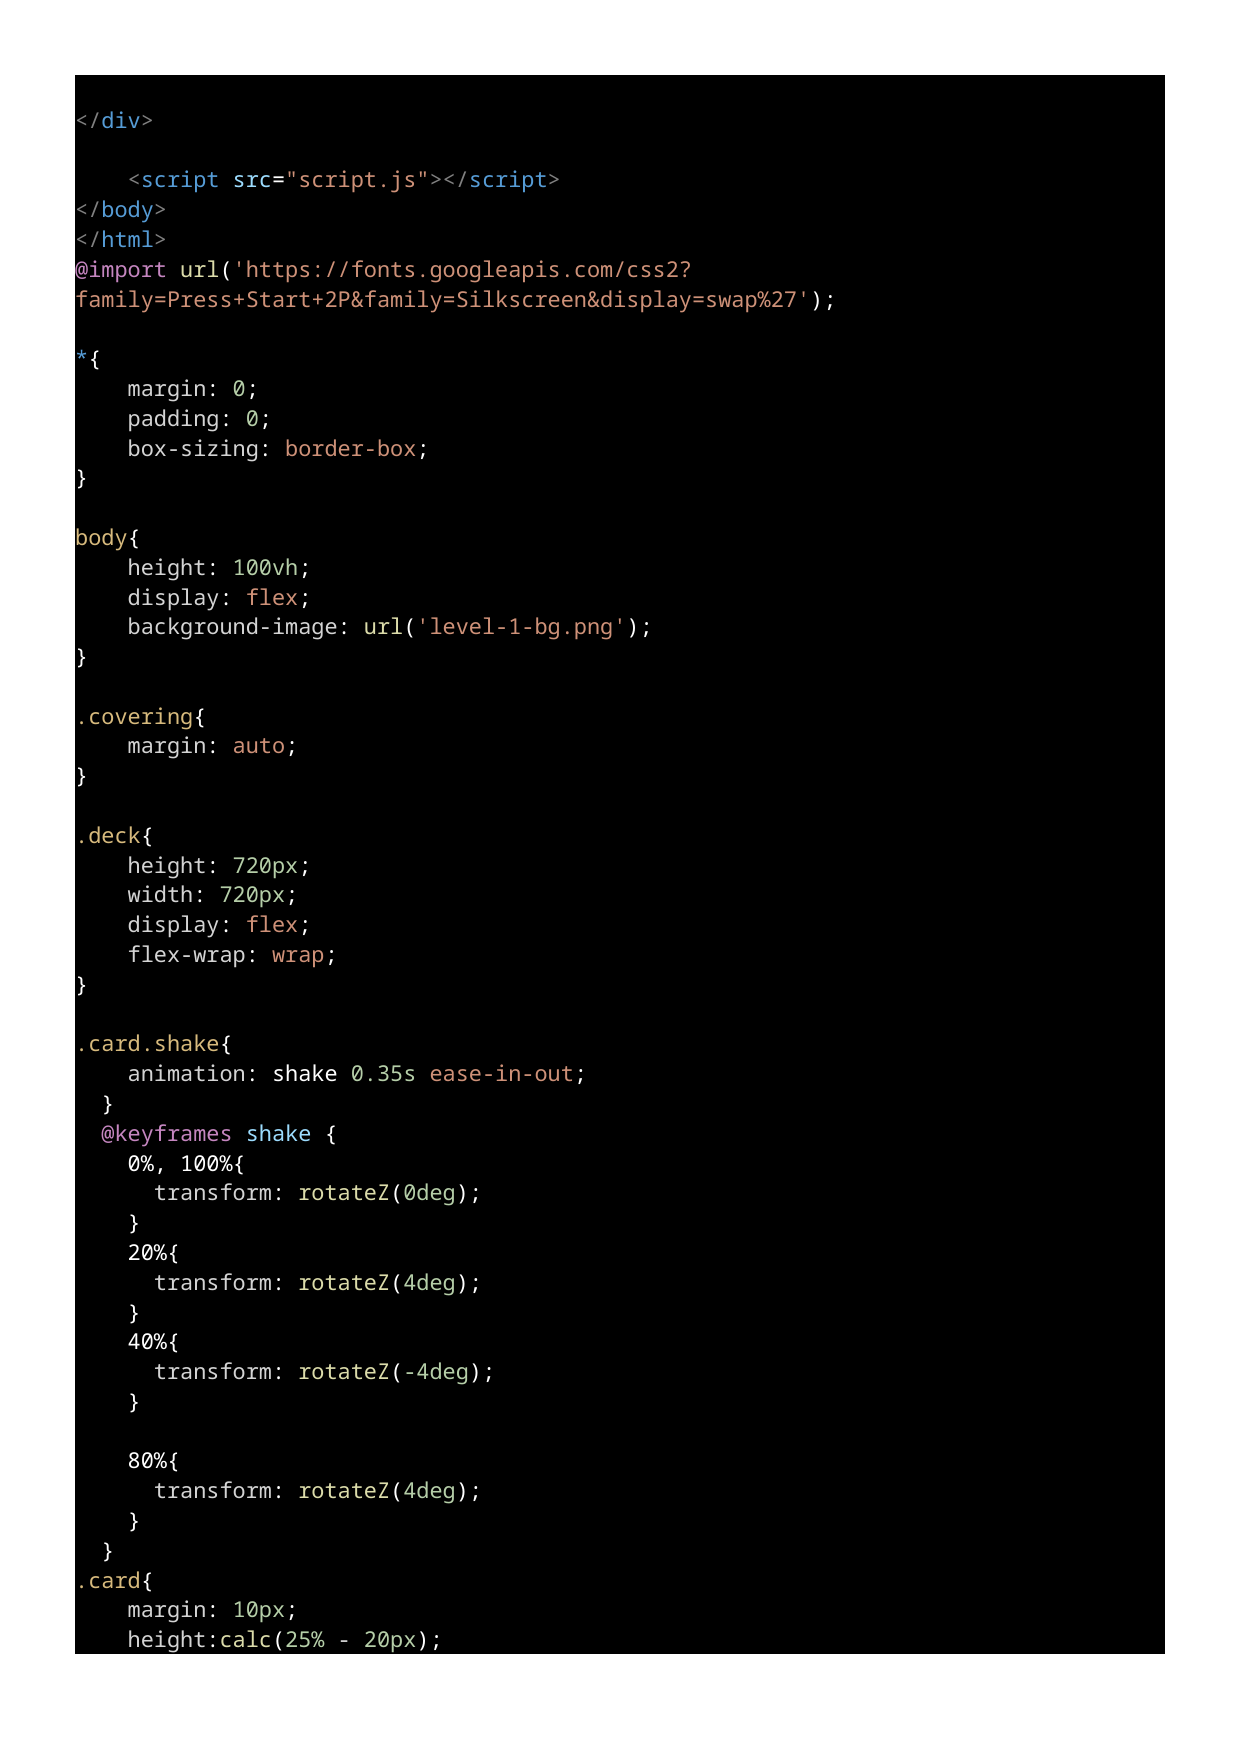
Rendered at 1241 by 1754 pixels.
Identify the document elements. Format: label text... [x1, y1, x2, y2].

text .covering{ [75, 701, 1165, 730]
text padding: 0; [75, 403, 1165, 432]
text } [75, 641, 1165, 671]
text *{ [75, 343, 1165, 373]
text body{ [75, 522, 1165, 552]
text 80%{ [75, 1445, 1165, 1475]
text } [75, 1088, 1165, 1118]
text } [75, 760, 1165, 790]
text } [75, 1207, 1165, 1237]
text transform: rotateZ(-4deg); [75, 1356, 1165, 1386]
text @keyframes shake { [75, 1118, 1165, 1147]
text height: 720px; [75, 849, 1165, 879]
text } [75, 462, 1165, 492]
text } [75, 1535, 1165, 1564]
text background-image: url('level-1-bg.png'); [75, 611, 1165, 641]
text margin: 10px; [75, 1594, 1165, 1624]
text </html> [75, 224, 1165, 254]
text </div> [75, 105, 1165, 134]
text .card.shake{ [75, 1028, 1165, 1058]
text } [75, 1505, 1165, 1535]
text </body> [75, 194, 1165, 224]
text animation: shake 0.35s ease-in-out; [75, 1058, 1165, 1088]
text height: 100vh; [75, 552, 1165, 581]
text display: flex; [75, 581, 1165, 611]
text margin: auto; [75, 730, 1165, 760]
text margin: 0; [75, 373, 1165, 403]
text transform: rotateZ(4deg); [75, 1475, 1165, 1505]
text } [75, 969, 1165, 998]
text <script src="script.js"></script> [75, 164, 1165, 194]
text display: flex; [75, 909, 1165, 939]
text box-sizing: border-box; [75, 432, 1165, 462]
text transform: rotateZ(4deg); [75, 1267, 1165, 1296]
text width: 720px; [75, 879, 1165, 909]
text flex-wrap: wrap; [75, 939, 1165, 969]
text 20%{ [75, 1237, 1165, 1267]
text @import url('https://fonts.googleapis.com/css2?family=Press+Start+2P&family=Silkscreen&display=swap%27'); [75, 254, 1165, 313]
text transform: rotateZ(0deg); [75, 1177, 1165, 1207]
text height:calc(25% - 20px); [75, 1624, 1165, 1654]
text .deck{ [75, 820, 1165, 849]
text 40%{ [75, 1326, 1165, 1356]
text } [75, 1386, 1165, 1416]
text 0%, 100%{ [75, 1147, 1165, 1177]
text .card{ [75, 1564, 1165, 1594]
text } [75, 1296, 1165, 1326]
